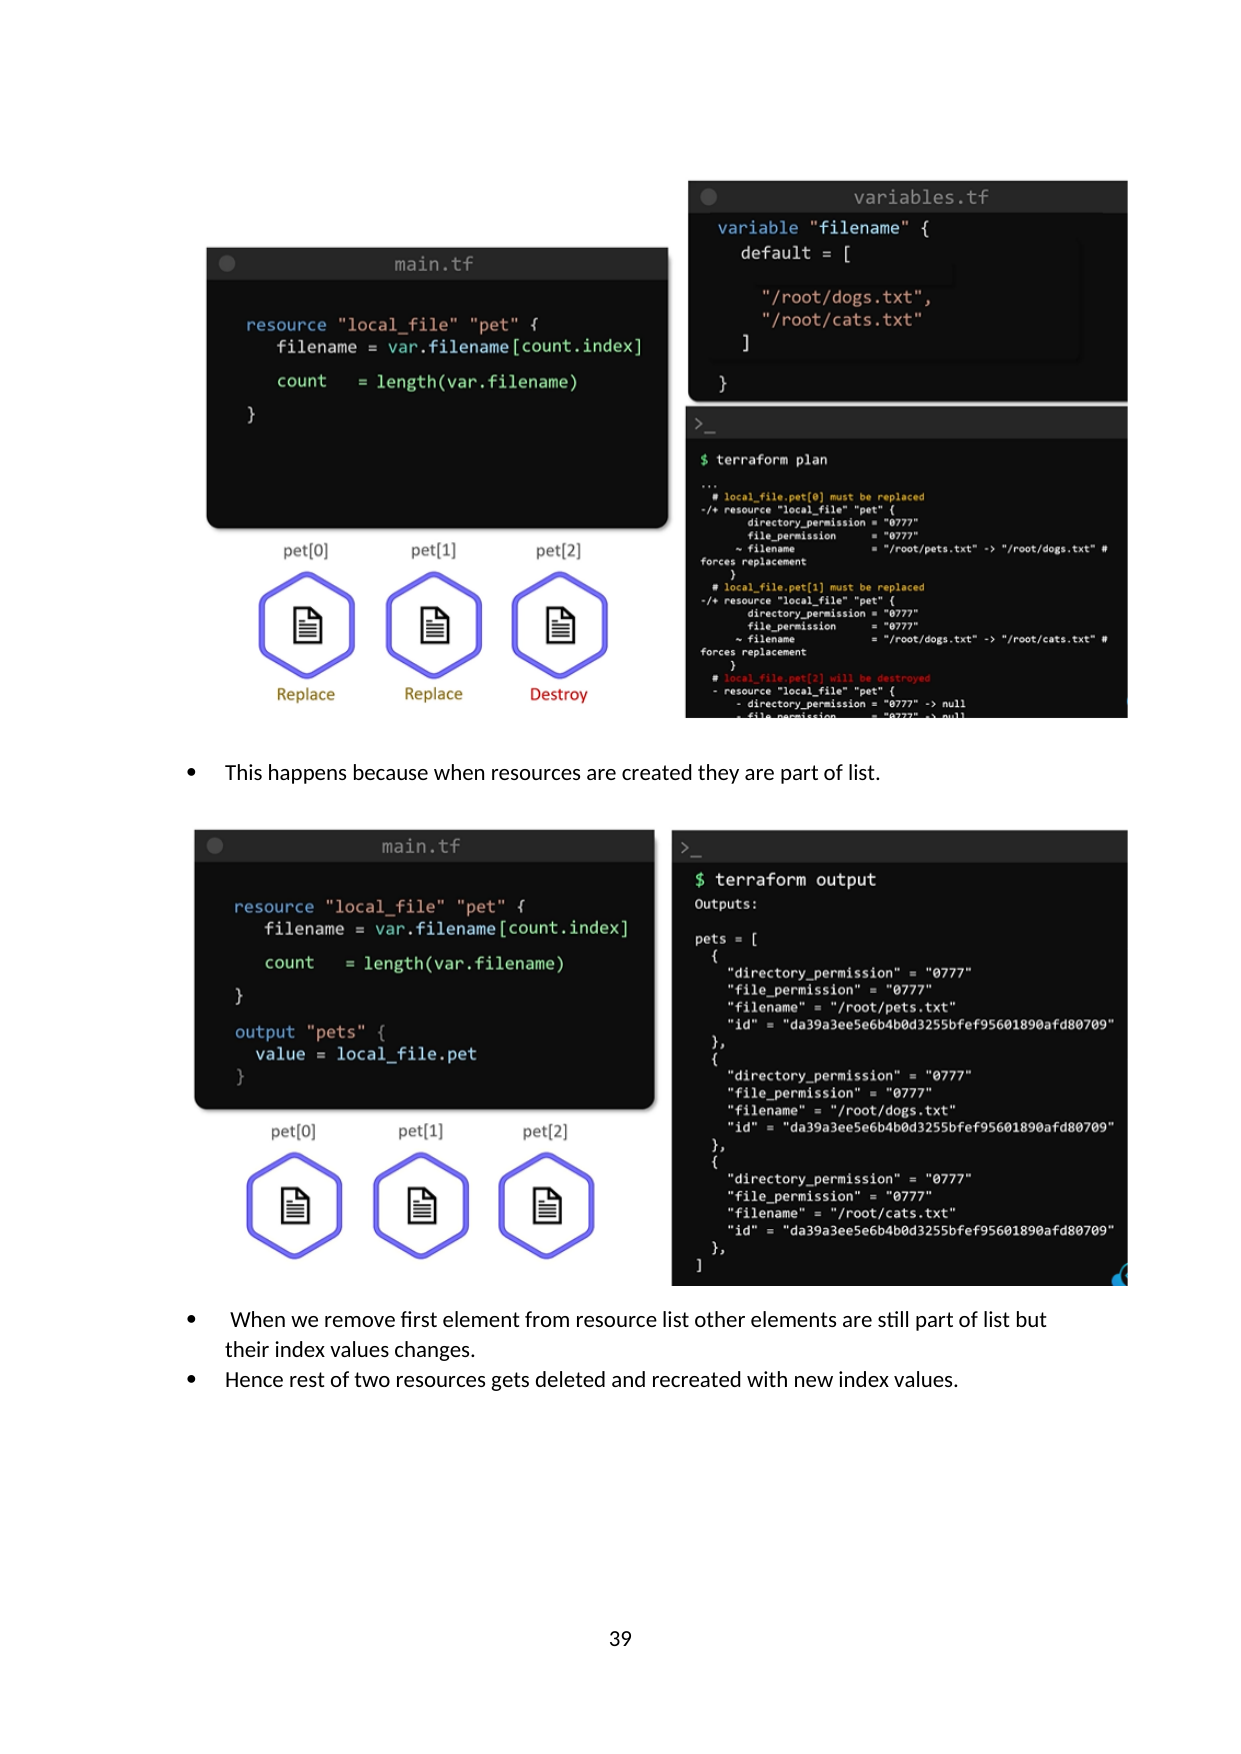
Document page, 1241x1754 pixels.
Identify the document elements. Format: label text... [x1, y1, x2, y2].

picture [187, 805, 1128, 1286]
picture [187, 150, 1128, 740]
list This happens because when resources are created they are part of list. [187, 758, 1090, 786]
list Hence rest of two resources gets deleted and recreated with new index values. [187, 1365, 1090, 1393]
list When we remove first element from resource list other elements are still part of list but their index values changes. [187, 1305, 1090, 1363]
